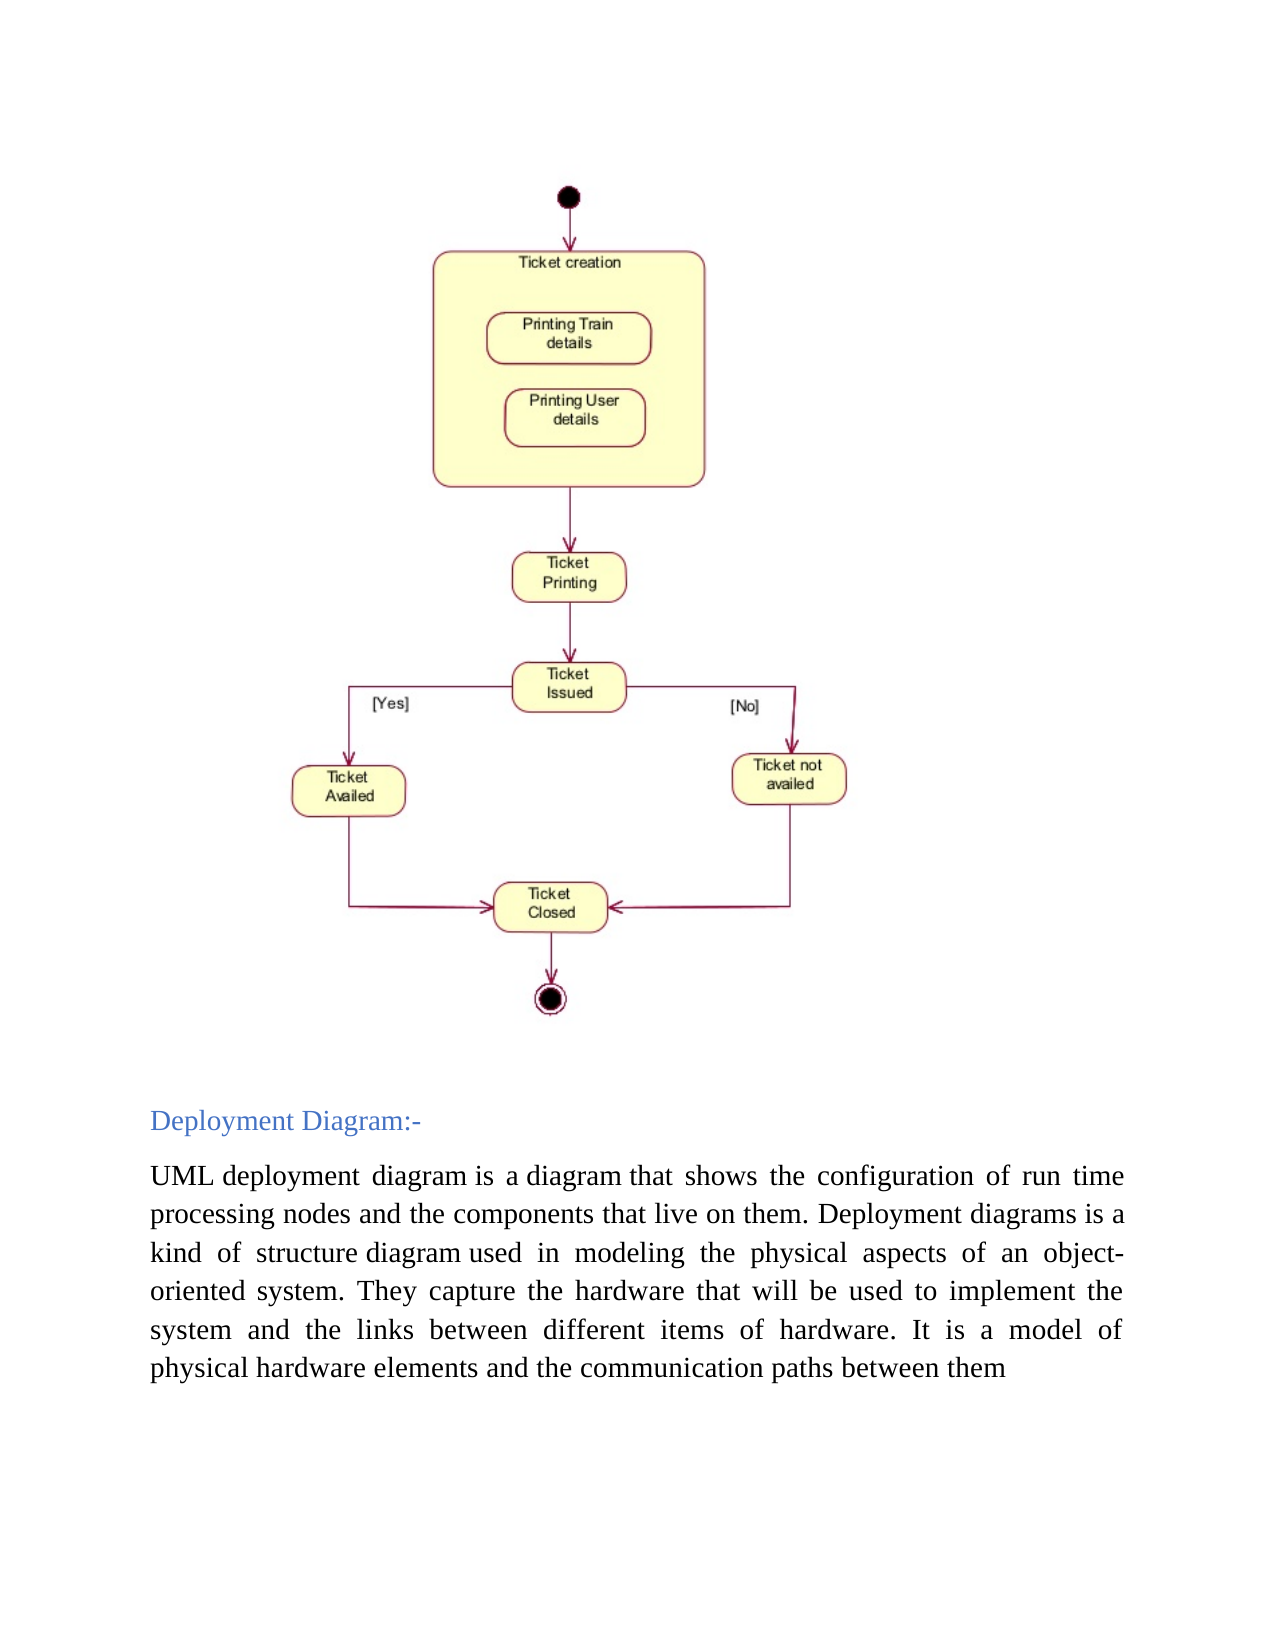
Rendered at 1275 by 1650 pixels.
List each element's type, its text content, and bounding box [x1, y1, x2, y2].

picture [150, 150, 1125, 1027]
text UML deployment diagram is a diagram that shows the configuration of run time processing nodes and the components that live on them. Deployment diagrams is a kind of structure diagram used in modeling the physical aspects of an object-oriented system. They capture the hardware that will be used to implement the system and the links between different items of hardware. It is a model of physical hardware elements and the communication paths between them [150, 1158, 1125, 1196]
text Deployment Diagram:- [150, 1103, 1125, 1136]
text UML deployment diagram is a diagram that shows the configuration of run time processing nodes and the components that live on them. Deployment diagrams is a kind of structure diagram used in modeling the physical aspects of an object-oriented system. They capture the hardware that will be used to implement the system and the links between different items of hardware. It is a model of physical hardware elements and the communication paths between them [150, 1230, 1125, 1384]
